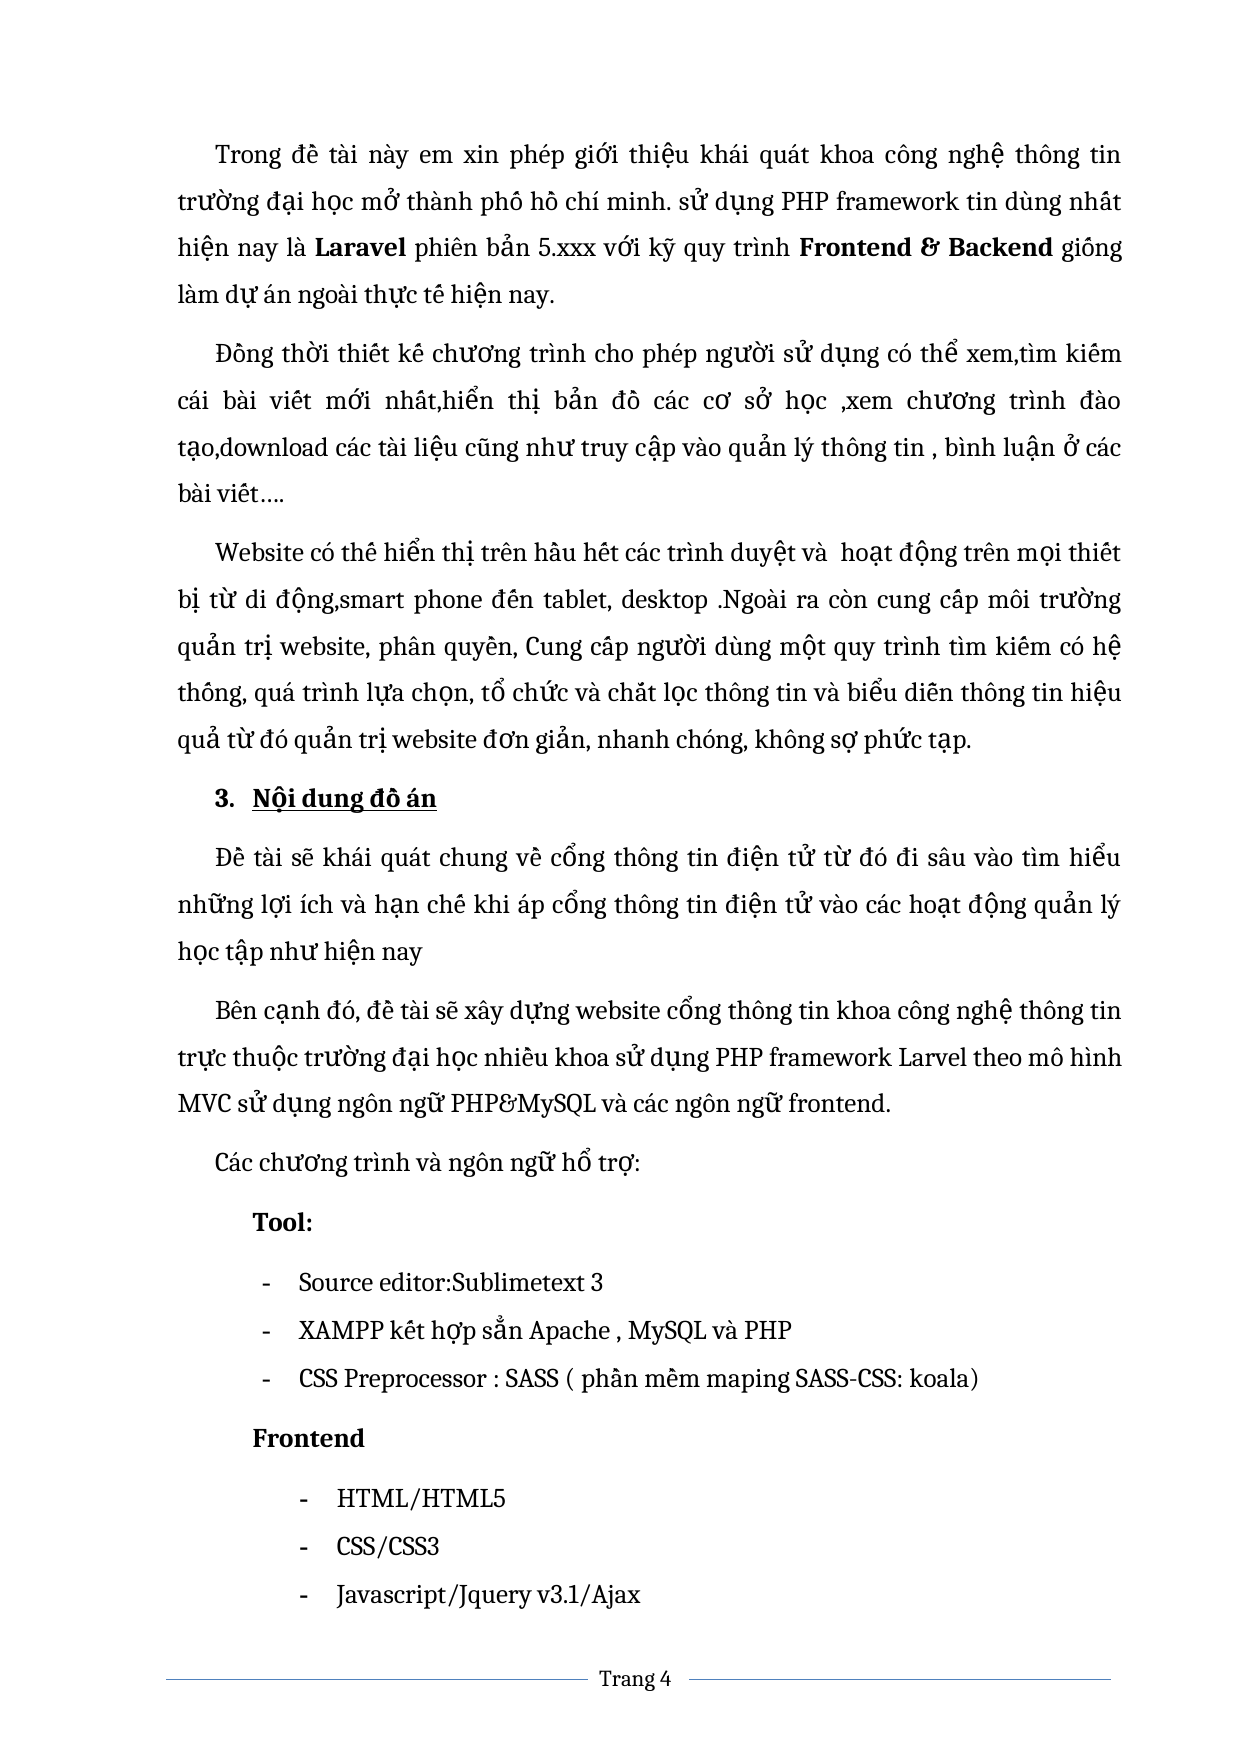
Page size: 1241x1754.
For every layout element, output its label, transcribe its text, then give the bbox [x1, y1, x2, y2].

text Trong đề tài này em xin phép giới thiệu khái quát khoa công nghệ thông tin trường đại học mở thành phố hồ chí minh. sử dụng PHP framework tin dùng nhất hiện nay là Laravel phiên bản 5.xxx với kỹ quy trình Frontend & Backend giống làm dự án ngoài thực tế hiện nay. [177, 139, 1122, 310]
list Javascript/Jquery v3.1/Ajax [299, 1578, 1122, 1610]
list HTML/HTML5 [299, 1482, 1122, 1514]
text Đồng thời thiết kế chương trình cho phép người sử dụng có thể xem,tìm kiếm cái bài viết mới nhất,hiển thị bản đồ các cơ sở học ,xem chương trình đào tạo,download các tài liệu cũng như truy cập vào quản lý thông tin , bình luận ở các bài viết…. [177, 338, 1122, 509]
list CSS Preprocessor : SASS ( phần mềm maping SASS-CSS: koala) [262, 1362, 1122, 1394]
text Đề tài sẽ khái quát chung về cổng thông tin điện tử từ đó đi sâu vào tìm hiểu những lợi ích và hạn chế khi áp cổng thông tin điện tử vào các hoạt động quản lý học tập như hiện nay [177, 842, 1122, 967]
text Frontend [177, 1423, 1122, 1454]
text Website có thế hiển thị trên hầu hết các trình duyệt và hoạt động trên mọi thiết bị từ di động,smart phone đến tablet, desktop .Ngoài ra còn cung cấp môi trường quản trị website, phân quyền, Cung cấp người dùng một quy trình tìm kiếm có hệ thống, quá trình lựa chọn, tổ chức và chắt lọc thông tin và biểu diễn thông tin hiệu quả từ đó quản trị website đơn giản, nhanh chóng, không sợ phức tạp. [177, 537, 1122, 755]
text Bên cạnh đó, đề tài sẽ xây dựng website cổng thông tin khoa công nghệ thông tin trực thuộc trường đại học nhiều khoa sử dụng PHP framework Larvel theo mô hình MVC sử dụng ngôn ngữ PHP&MySQL và các ngôn ngữ frontend. [177, 995, 1122, 1119]
list XAMPP kết hợp sẳn Apache , MySQL và PHP [262, 1314, 1122, 1346]
text Các chương trình và ngôn ngữ hổ trợ: [177, 1147, 1122, 1179]
list Source editor:Sublimetext 3 [262, 1266, 1122, 1298]
list Nội dung đồ án [215, 783, 1122, 814]
list CSS/CSS3 [299, 1530, 1122, 1562]
text Tool: [177, 1207, 1122, 1238]
